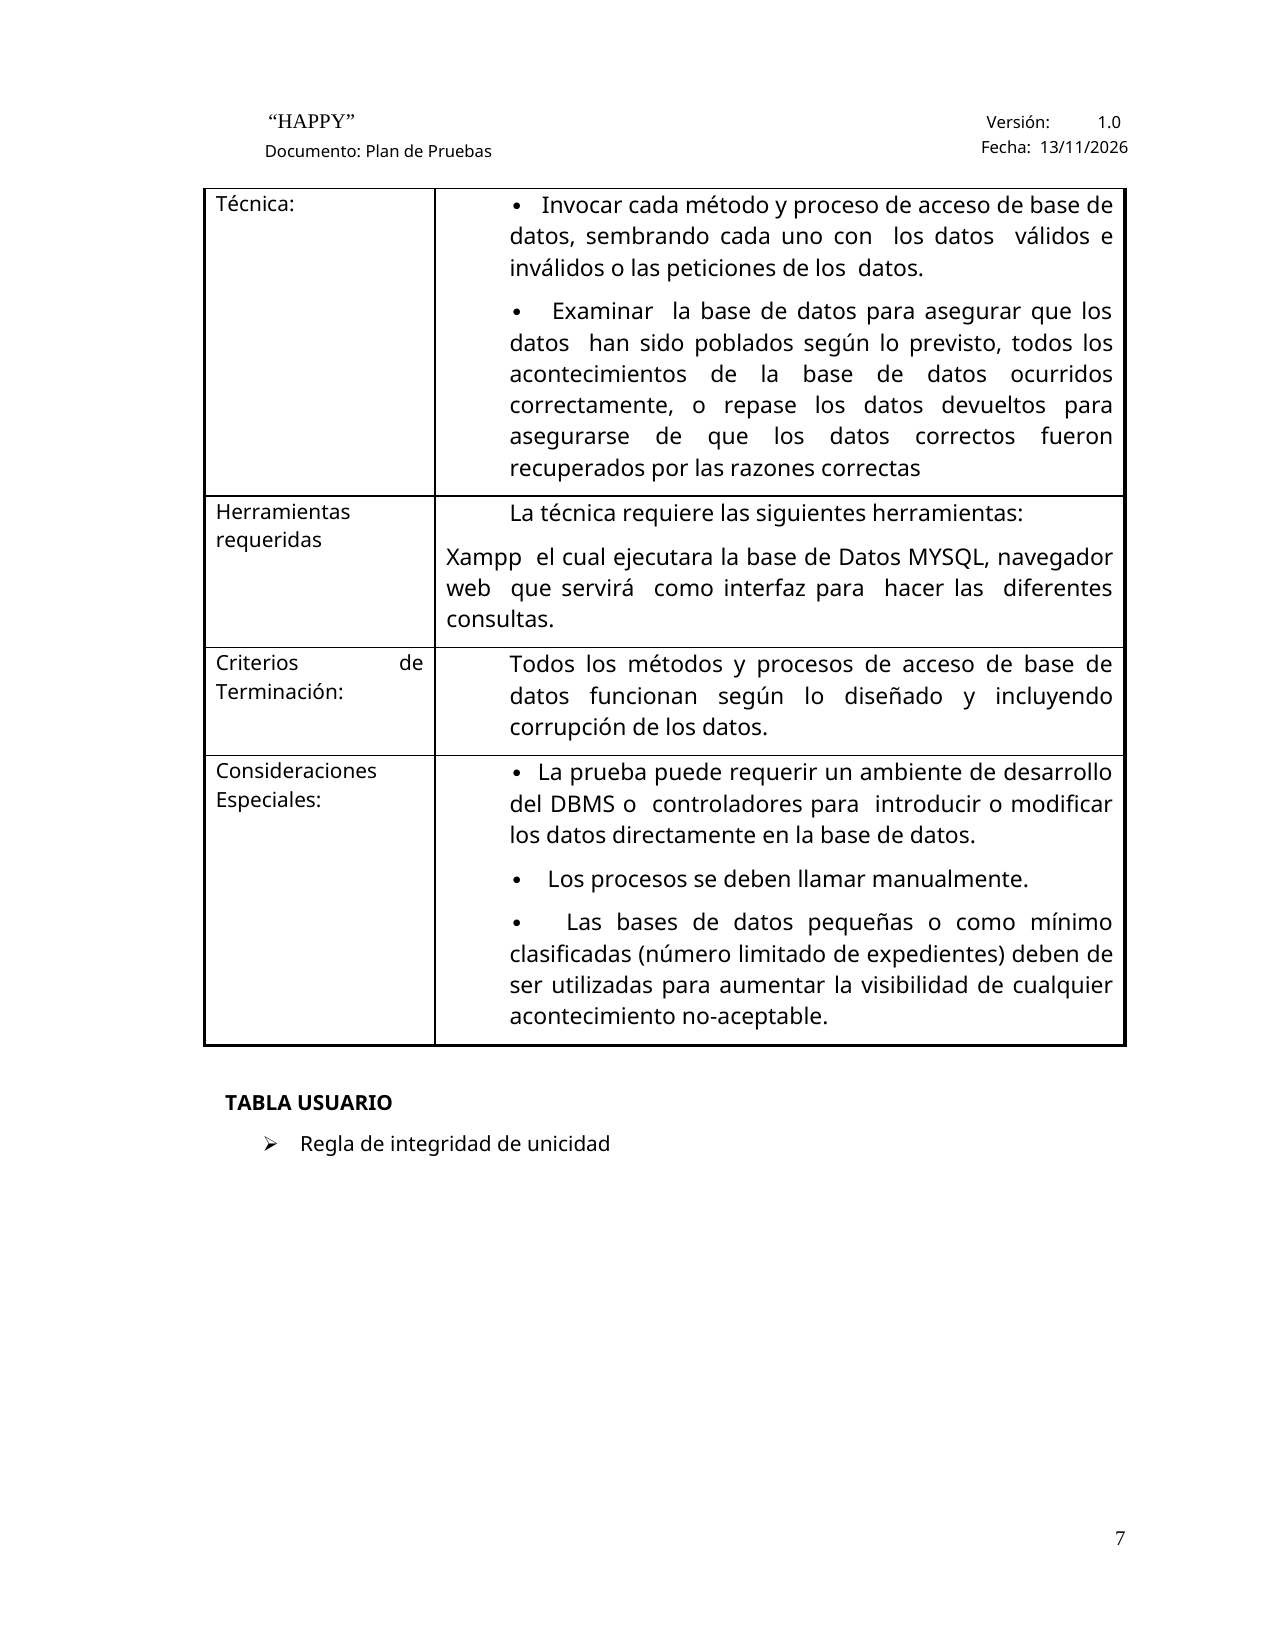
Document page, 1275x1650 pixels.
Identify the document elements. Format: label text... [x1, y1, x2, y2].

table_cell Técnica: [206, 189, 434, 495]
table_cell ∙ Invocar cada método y proceso de acceso de base de datos, sembrando cada uno con los datos válidos e inválidos o las peticiones de los datos. ∙ Examinar la base de datos para asegurar que los datos han sido poblados según lo previsto, todos los acontecimientos de la base de datos ocurridos correctamente, o repase los datos devueltos para asegurarse de que los datos correctos fueron recuperados por las razones correctas [436, 189, 1123, 495]
table_cell ∙ La prueba puede requerir un ambiente de desarrollo del DBMS o controladores para introducir o modificar los datos directamente en la base de datos. ∙ Los procesos se deben llamar manualmente. ∙ Las bases de datos pequeñas o como mínimo clasificadas (número limitado de expedientes) deben de ser utilizadas para aumentar la visibilidad de cualquier acontecimiento no-aceptable. [436, 756, 1123, 1044]
table_cell La técnica requiere las siguientes herramientas: Xampp el cual ejecutara la base de Datos MYSQL, navegador web que servirá como interfaz para hacer las diferentes consultas. [436, 497, 1123, 647]
text TABLA USUARIO [225, 1088, 1125, 1116]
list Regla de integridad de unicidad [262, 1129, 1125, 1157]
table_cell Herramientas requeridas [206, 497, 434, 647]
table_cell Todos los métodos y procesos de acceso de base de datos funcionan según lo diseñado y incluyendo corrupción de los datos. [436, 648, 1123, 755]
table_cell Consideraciones Especiales: [206, 756, 434, 1044]
table_cell Criterios de Terminación: [206, 648, 434, 755]
